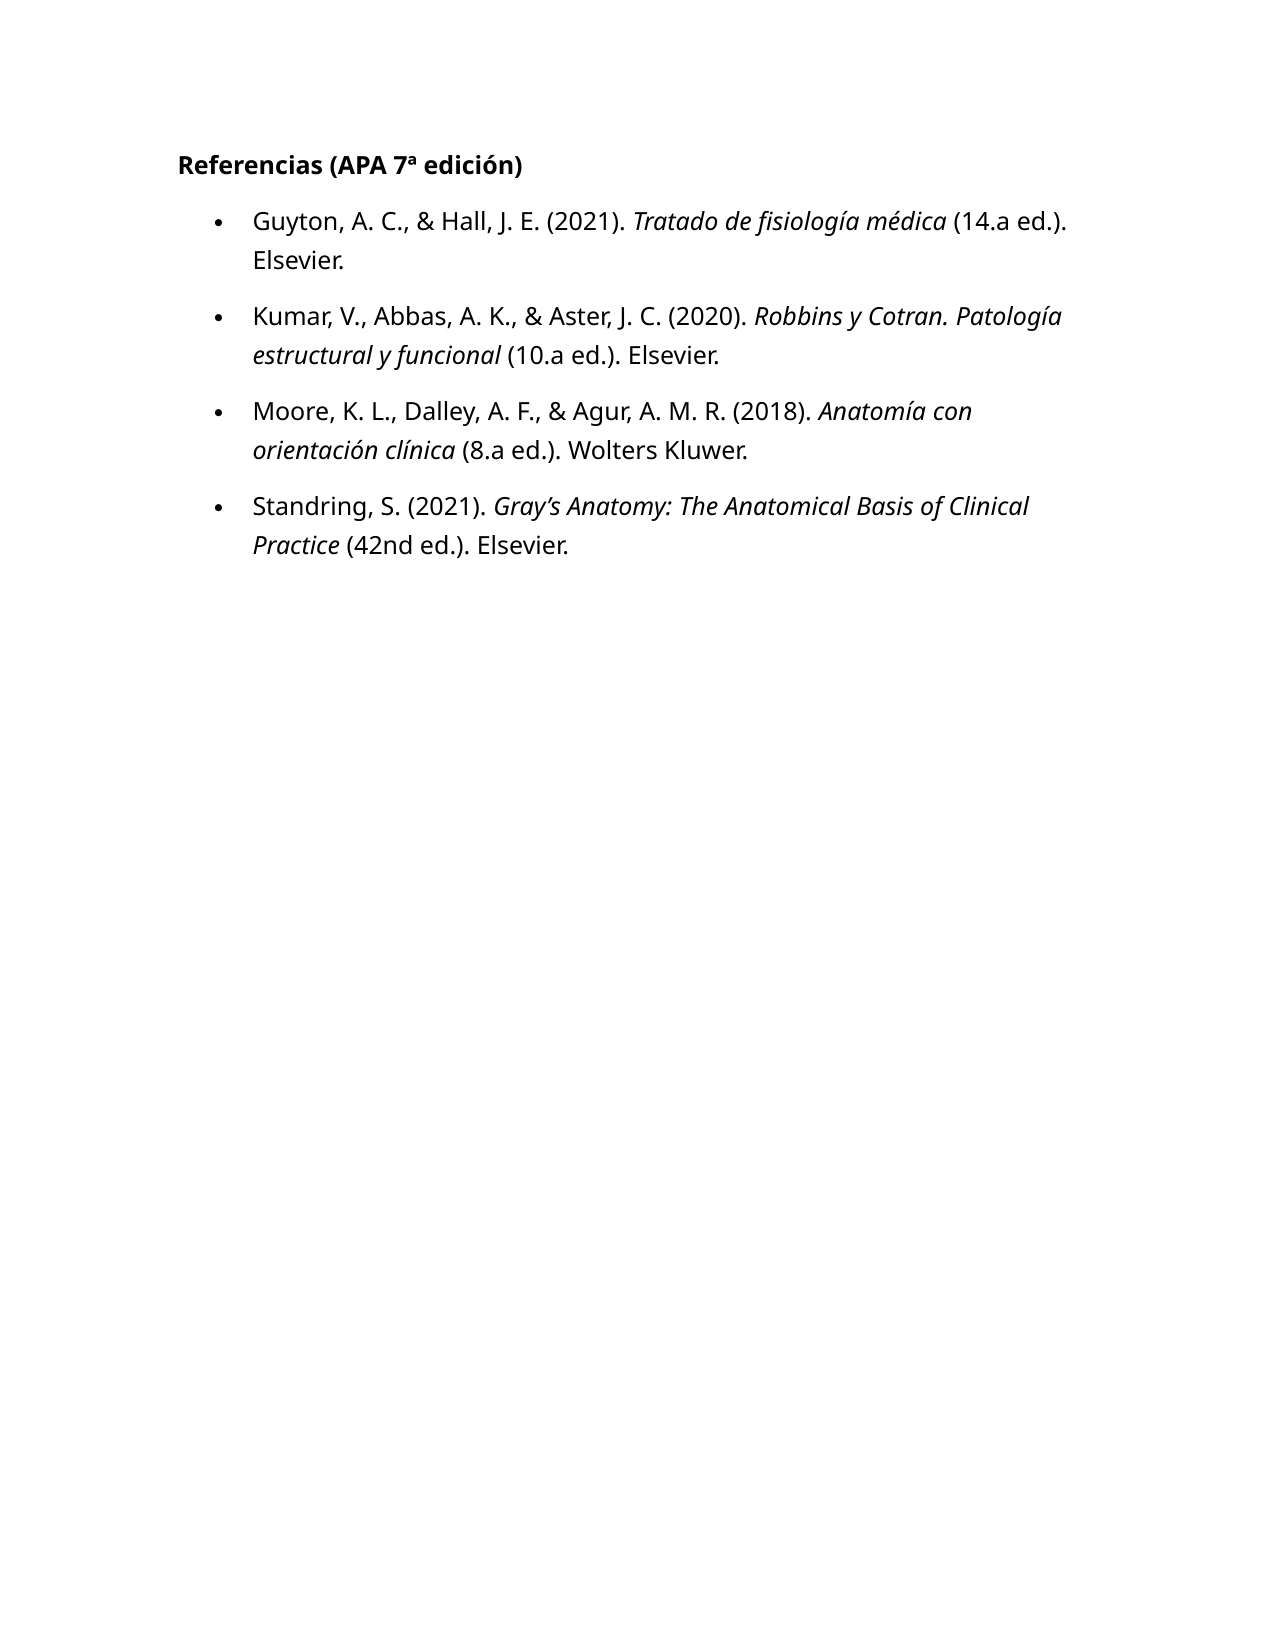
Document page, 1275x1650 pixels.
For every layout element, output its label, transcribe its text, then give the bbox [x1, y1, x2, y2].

list Guyton, A. C., & Hall, J. E. (2021). Tratado de fisiología médica (14.a ed.). Elsevier. [215, 203, 1098, 277]
text Referencias (APA 7ª edición) [177, 148, 1098, 182]
list Moore, K. L., Dalley, A. F., & Agur, A. M. R. (2018). Anatomía con orientación clínica (8.a ed.). Wolters Kluwer. [215, 393, 1098, 467]
list Standring, S. (2021). Gray’s Anatomy: The Anatomical Basis of Clinical Practice (42nd ed.). Elsevier. [215, 488, 1098, 562]
list Kumar, V., Abbas, A. K., & Aster, J. C. (2020). Robbins y Cotran. Patología estructural y funcional (10.a ed.). Elsevier. [215, 298, 1098, 372]
